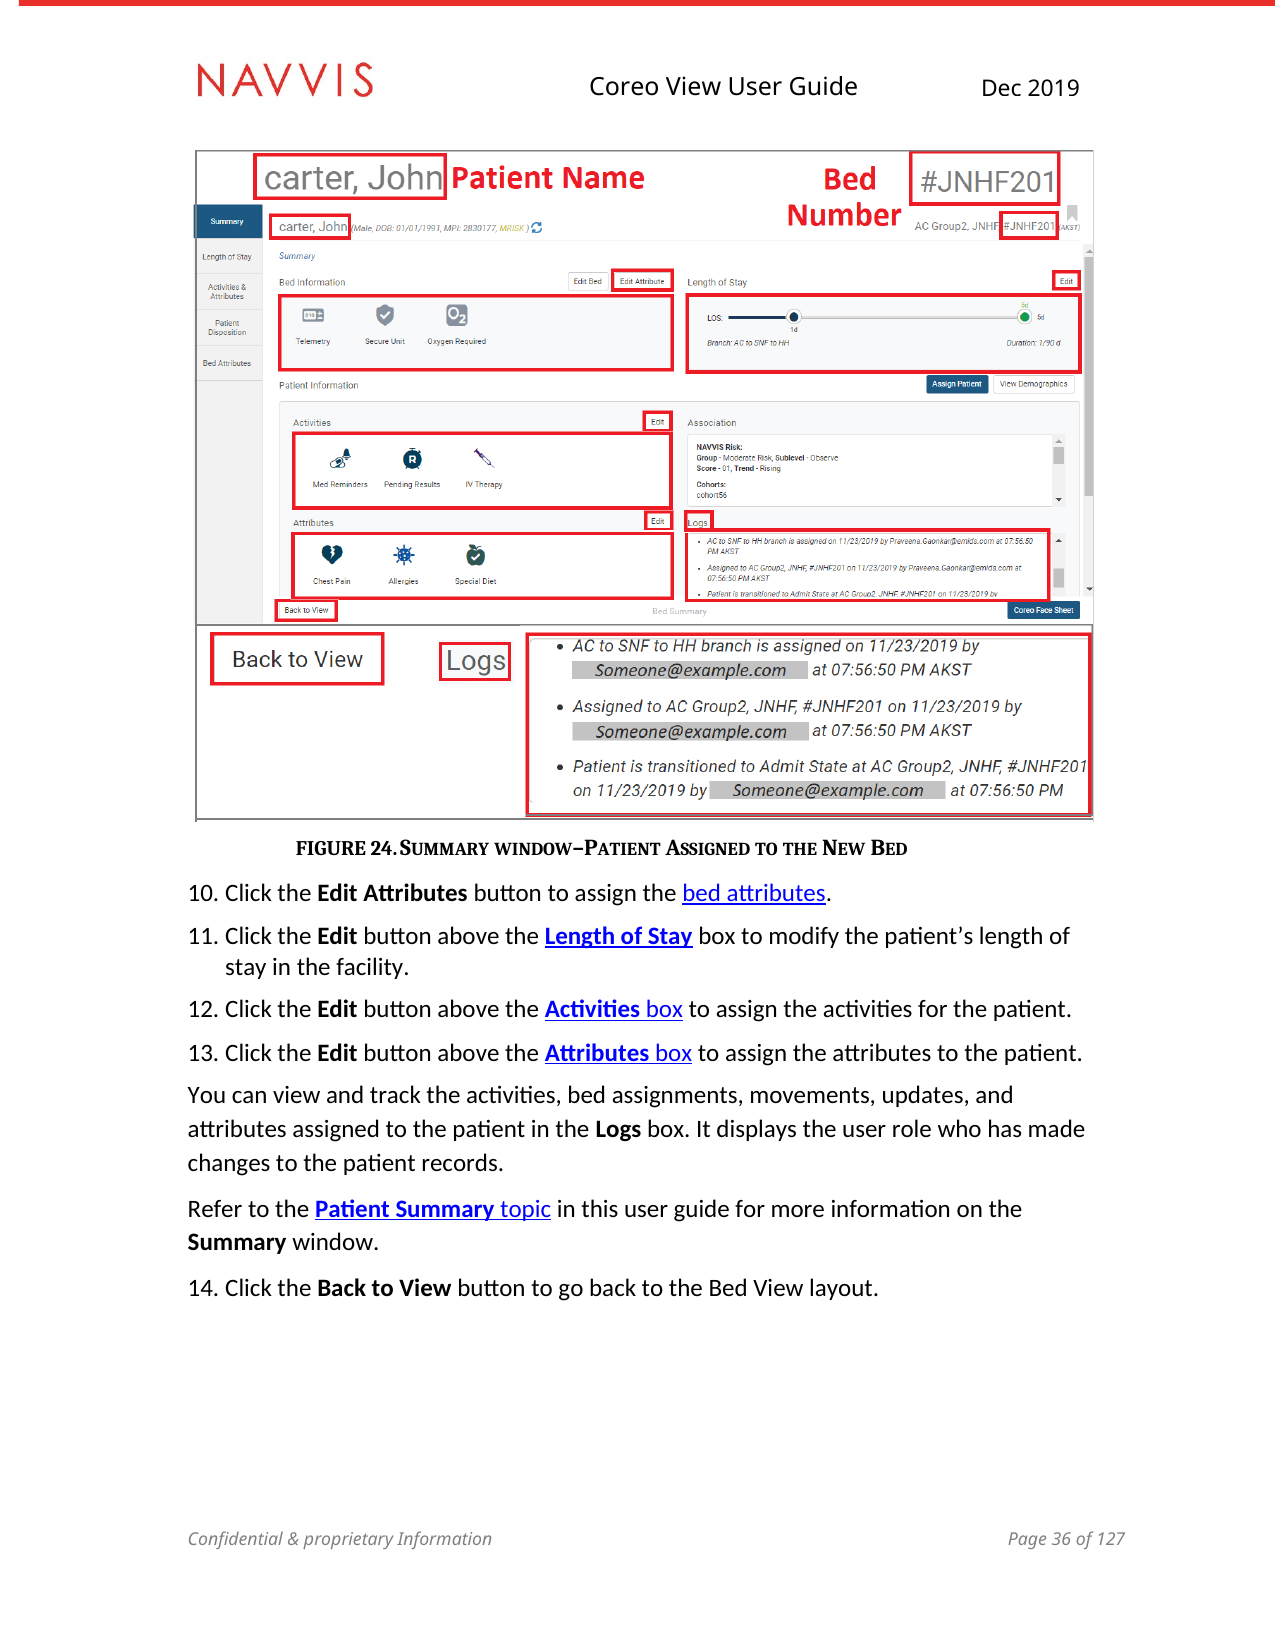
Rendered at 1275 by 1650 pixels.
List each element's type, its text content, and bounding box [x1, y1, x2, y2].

picture [187, 55, 383, 104]
text Summary window–Patient Assigned to the New Bed [296, 834, 1087, 861]
text Refer to the Patient Summary topic in this user guide for more information on the Summary window. [187, 1193, 1087, 1257]
list Click the Edit button above the Length of Stay box to modify the patient’s length of stay in the facility. [187, 920, 1087, 981]
list Click the Edit button above the Activities box to assign the activities for the patient. [187, 994, 1087, 1024]
list Click the Edit button above the Attributes box to assign the attributes to the patient. [187, 1037, 1087, 1067]
text You can view and track the activities, bed assignments, movements, updates, and attributes assigned to the patient in the Logs box. It displays the user role who has made changes to the patient records. [187, 1080, 1087, 1177]
list Click the Back to View button to go back to the Bed View layout. [187, 1272, 1087, 1303]
picture [193, 150, 1094, 822]
list Click the Edit Attributes button to assign the bed attributes. [187, 877, 1087, 908]
